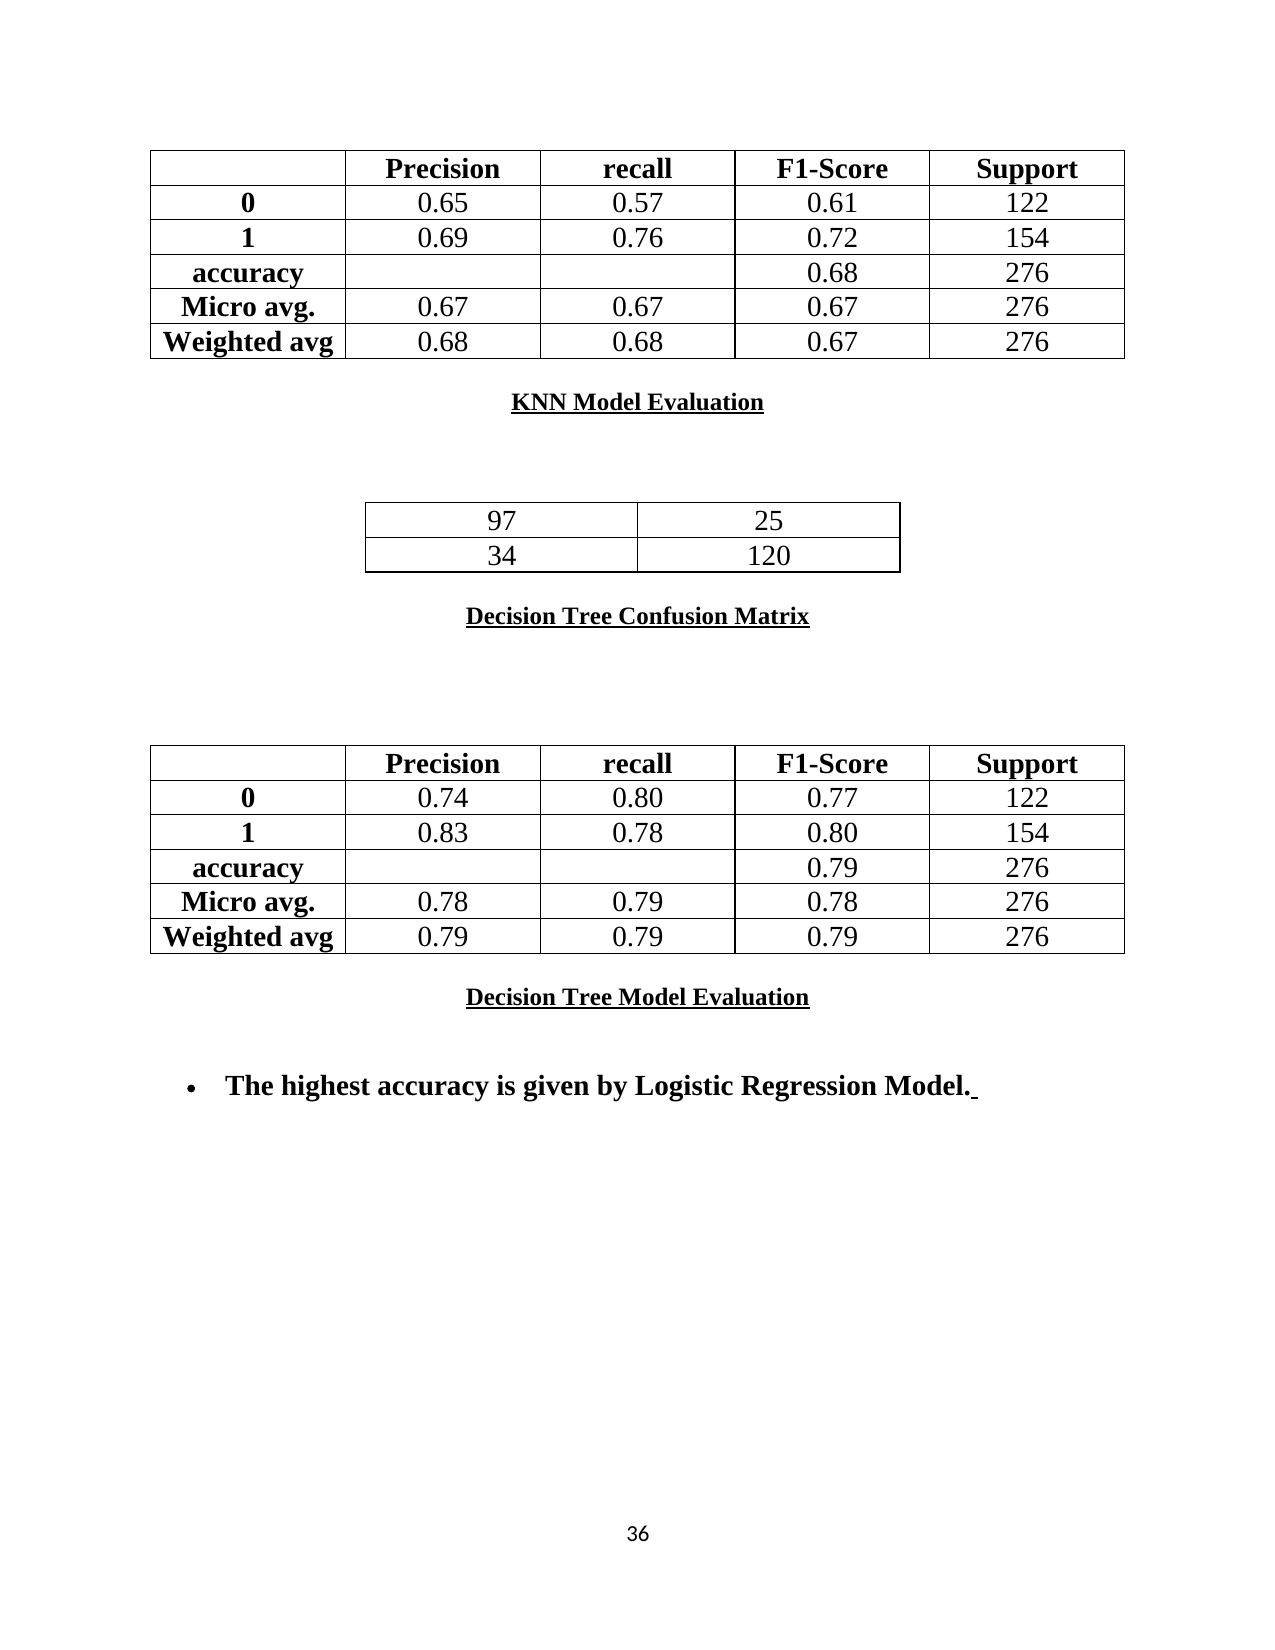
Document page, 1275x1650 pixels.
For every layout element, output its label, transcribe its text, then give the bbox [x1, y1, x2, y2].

table_cell [541, 850, 734, 883]
table_cell accuracy [151, 850, 345, 883]
table_cell 0.69 [346, 220, 540, 254]
table_cell 276 [930, 289, 1124, 323]
table_cell 0.57 [541, 186, 734, 219]
table_cell 0.68 [541, 324, 734, 357]
table_cell 122 [930, 186, 1124, 219]
table_cell 0.83 [346, 815, 540, 849]
text Decision Tree Confusion Matrix [150, 601, 1125, 630]
table_header Support [930, 151, 1124, 184]
table_header F1-Score [736, 151, 929, 184]
table_cell 1 [151, 220, 345, 254]
table_cell 0.68 [346, 324, 540, 357]
table_cell 276 [930, 255, 1124, 288]
table_cell Micro avg. [151, 289, 345, 323]
table_cell 154 [930, 815, 1124, 849]
table_cell 276 [930, 884, 1124, 918]
table_cell 0.67 [346, 289, 540, 323]
table_cell 0.78 [736, 884, 929, 918]
table_header Support [930, 746, 1124, 779]
table_cell 0.67 [541, 289, 734, 323]
table_cell 0.76 [541, 220, 734, 254]
table_header F1-Score [736, 746, 929, 779]
table_cell [346, 850, 540, 883]
table_header 97 [366, 503, 637, 537]
table_cell 0 [151, 186, 345, 219]
table_cell 0.79 [736, 919, 929, 952]
table_header Precision [346, 151, 540, 184]
text KNN Model Evaluation [150, 387, 1125, 416]
list The highest accuracy is given by Logistic Regression Model. [187, 1068, 1125, 1102]
table_cell 0.78 [541, 815, 734, 849]
table_header [151, 151, 345, 184]
table_cell Micro avg. [151, 884, 345, 918]
table_cell 0 [151, 781, 345, 814]
table_cell 0.68 [736, 255, 929, 288]
table_cell 0.74 [346, 781, 540, 814]
table_cell Weighted avg [151, 919, 345, 952]
table_cell [346, 255, 540, 288]
table_cell 276 [930, 919, 1124, 952]
table_cell 122 [930, 781, 1124, 814]
table_cell 0.79 [736, 850, 929, 883]
table_cell 154 [930, 220, 1124, 254]
table_cell 0.67 [736, 324, 929, 357]
table_cell 1 [151, 815, 345, 849]
table_cell 0.79 [346, 919, 540, 952]
text Decision Tree Model Evaluation [150, 982, 1125, 1011]
table_cell 276 [930, 324, 1124, 357]
table_header 25 [638, 503, 899, 537]
table_cell 0.67 [736, 289, 929, 323]
table_cell 0.80 [736, 815, 929, 849]
table_header recall [541, 746, 734, 779]
table_cell 0.80 [541, 781, 734, 814]
table_cell 34 [366, 538, 637, 571]
table_cell 0.79 [541, 884, 734, 918]
table_header [151, 746, 345, 779]
table_cell 0.77 [736, 781, 929, 814]
table_cell 0.61 [736, 186, 929, 219]
table_cell 276 [930, 850, 1124, 883]
table_cell Weighted avg [151, 324, 345, 357]
table_cell accuracy [151, 255, 345, 288]
table_header Precision [346, 746, 540, 779]
table_cell 0.65 [346, 186, 540, 219]
table_cell [541, 255, 734, 288]
table_cell 0.78 [346, 884, 540, 918]
table_cell 120 [638, 538, 899, 571]
table_cell 0.72 [736, 220, 929, 254]
table_cell 0.79 [541, 919, 734, 952]
table_header recall [541, 151, 734, 184]
